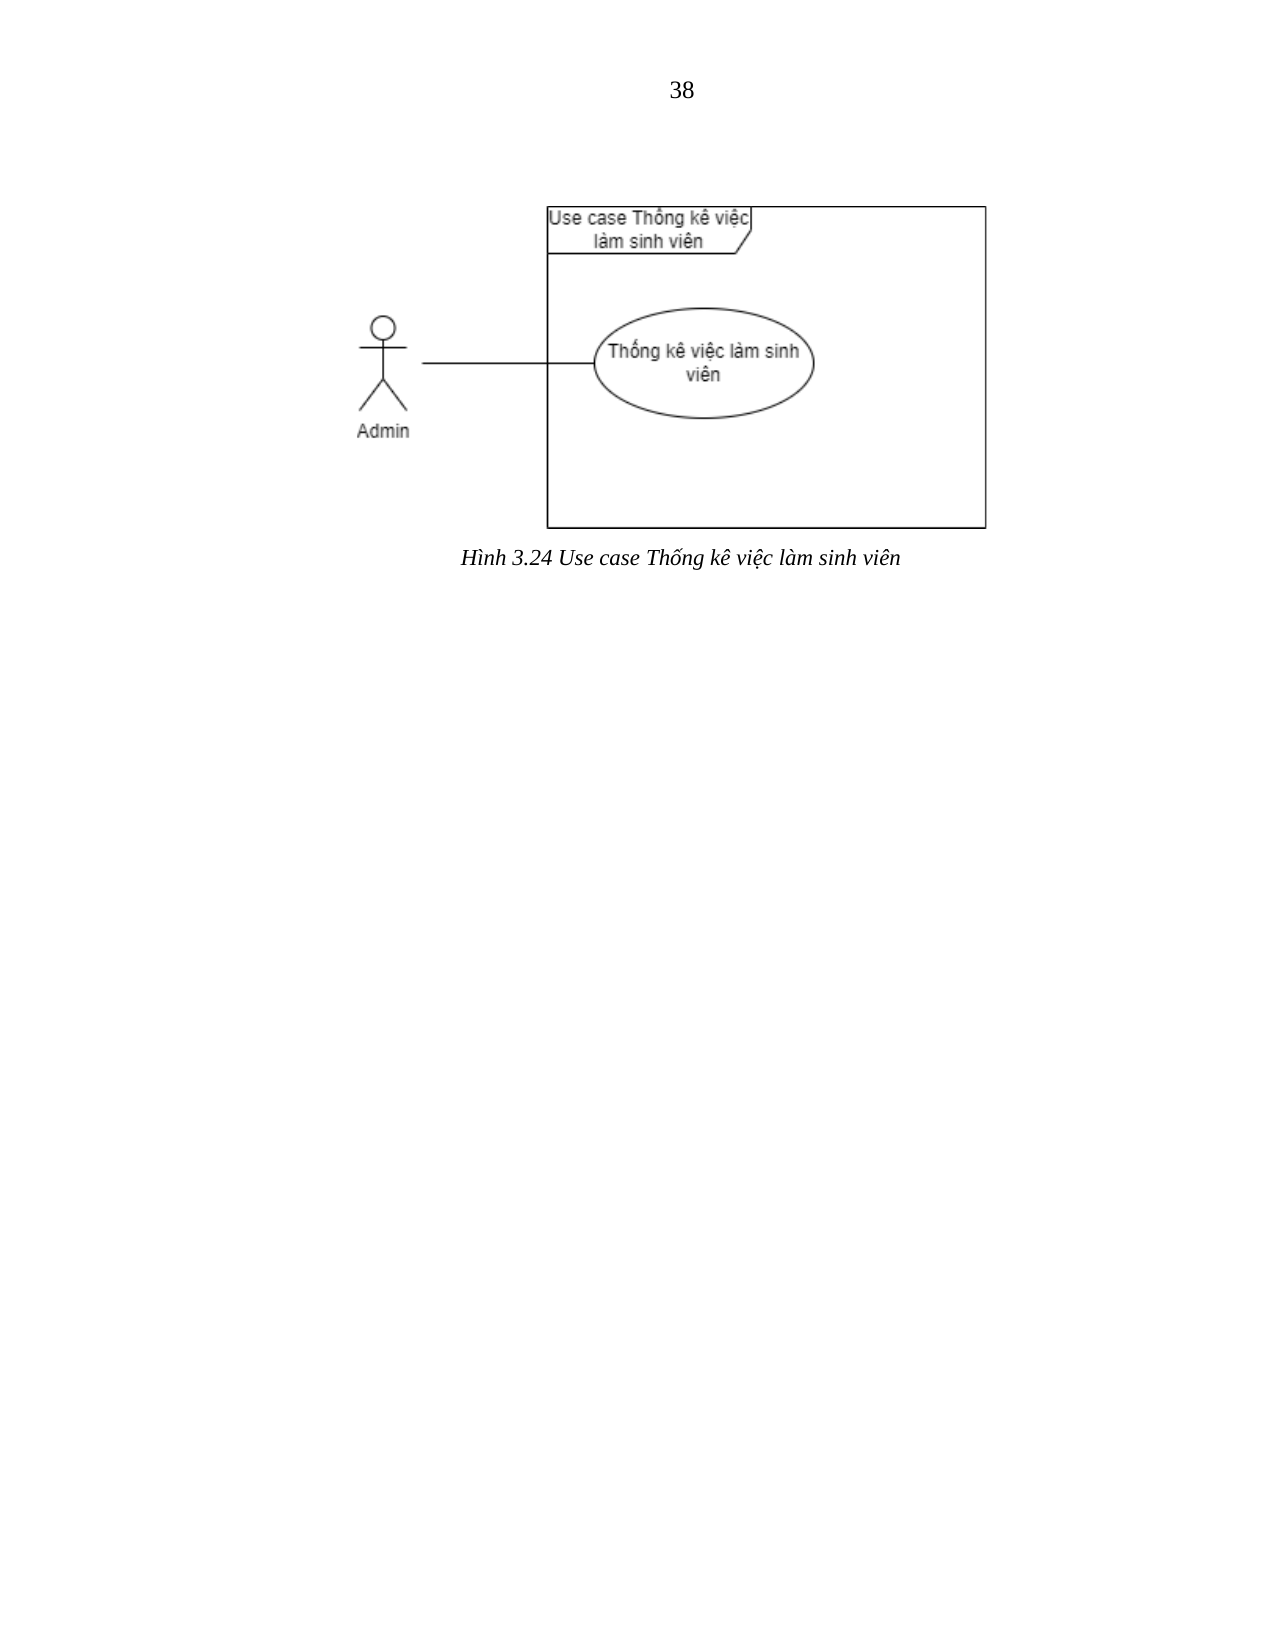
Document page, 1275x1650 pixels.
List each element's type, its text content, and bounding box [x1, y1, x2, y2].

text Hình 3.24 Use case Thống kê việc làm sinh viên [207, 544, 1157, 571]
picture [356, 206, 987, 529]
